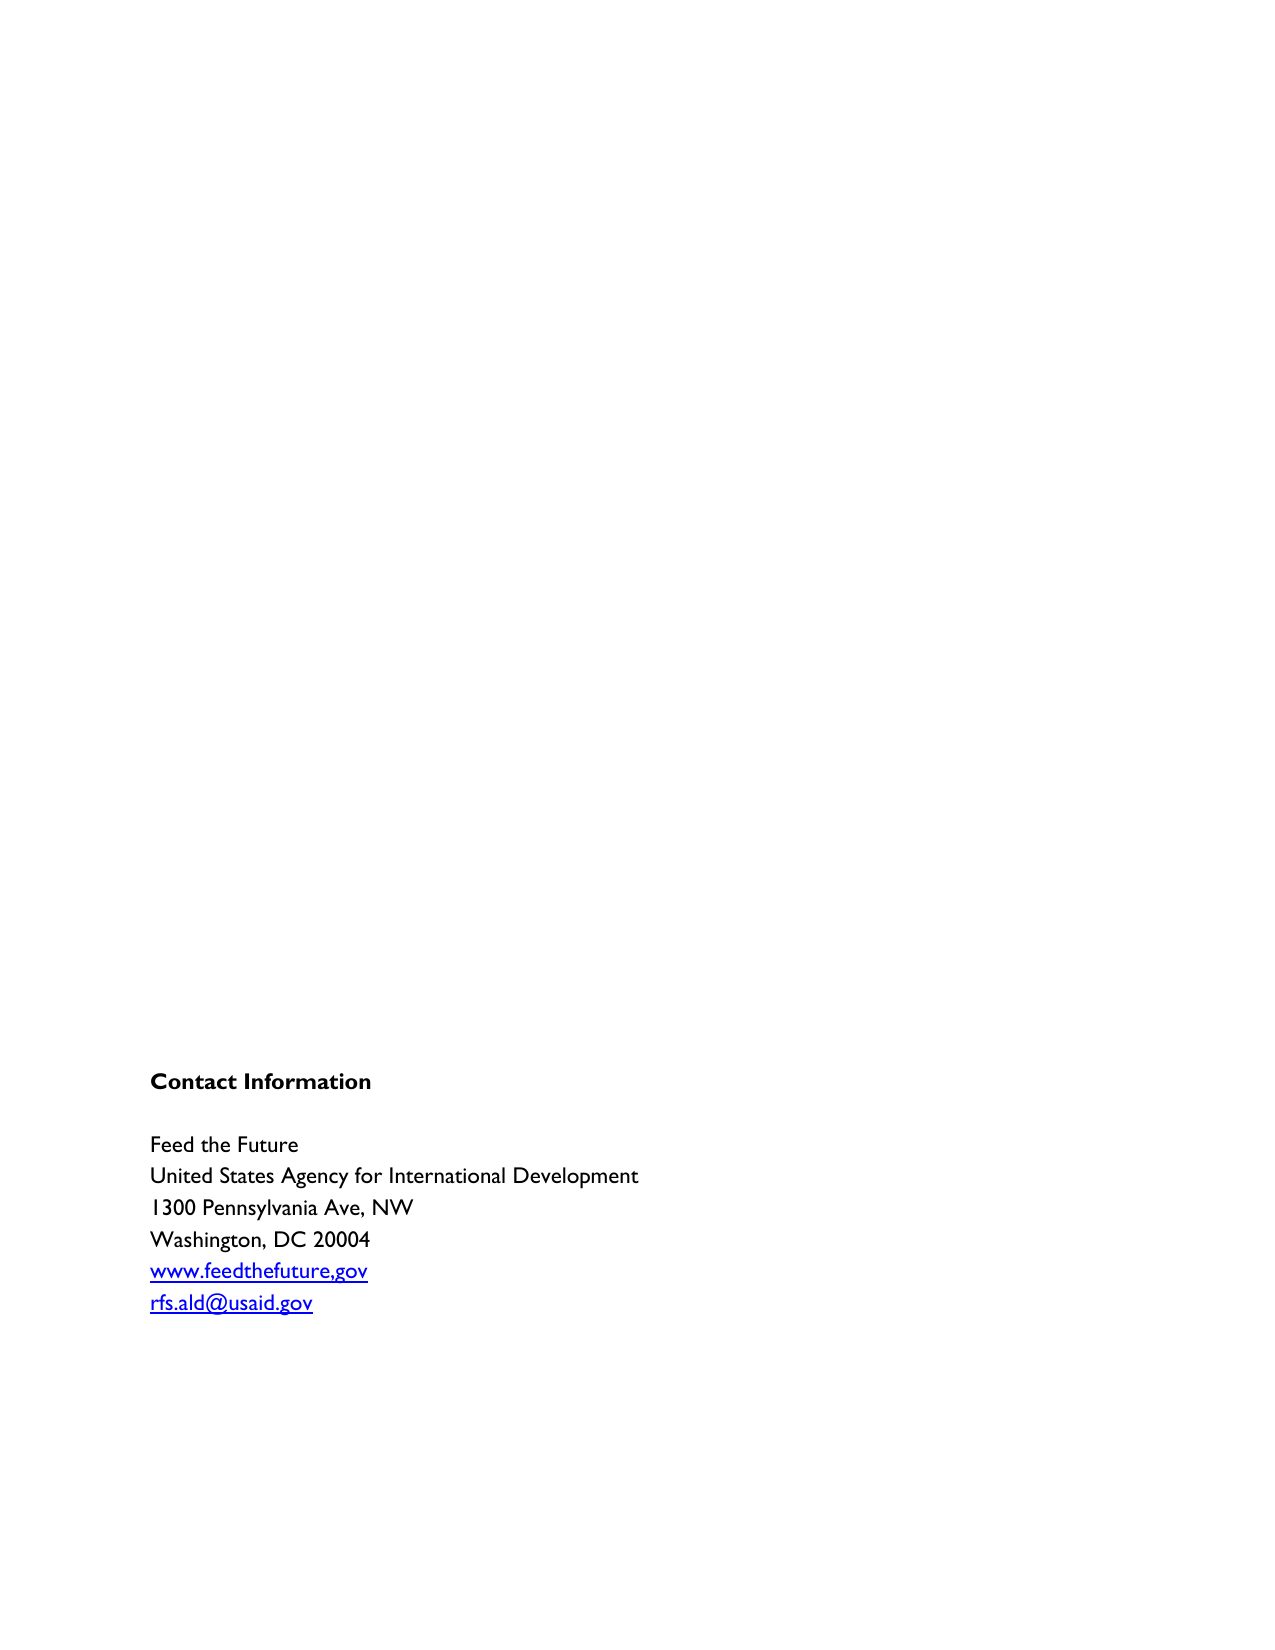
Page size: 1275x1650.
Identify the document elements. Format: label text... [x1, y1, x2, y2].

text Washington, DC 20004 [150, 1223, 1125, 1255]
text 1300 Pennsylvania Ave, NW [150, 1192, 1125, 1223]
text rfs.ald@usaid.gov [150, 1286, 1125, 1318]
text Feed the Future [150, 1128, 1125, 1160]
text www.feedthefuture,gov [150, 1255, 1125, 1286]
text United States Agency for International Development [150, 1160, 1125, 1192]
text Contact Information [150, 1065, 1125, 1097]
